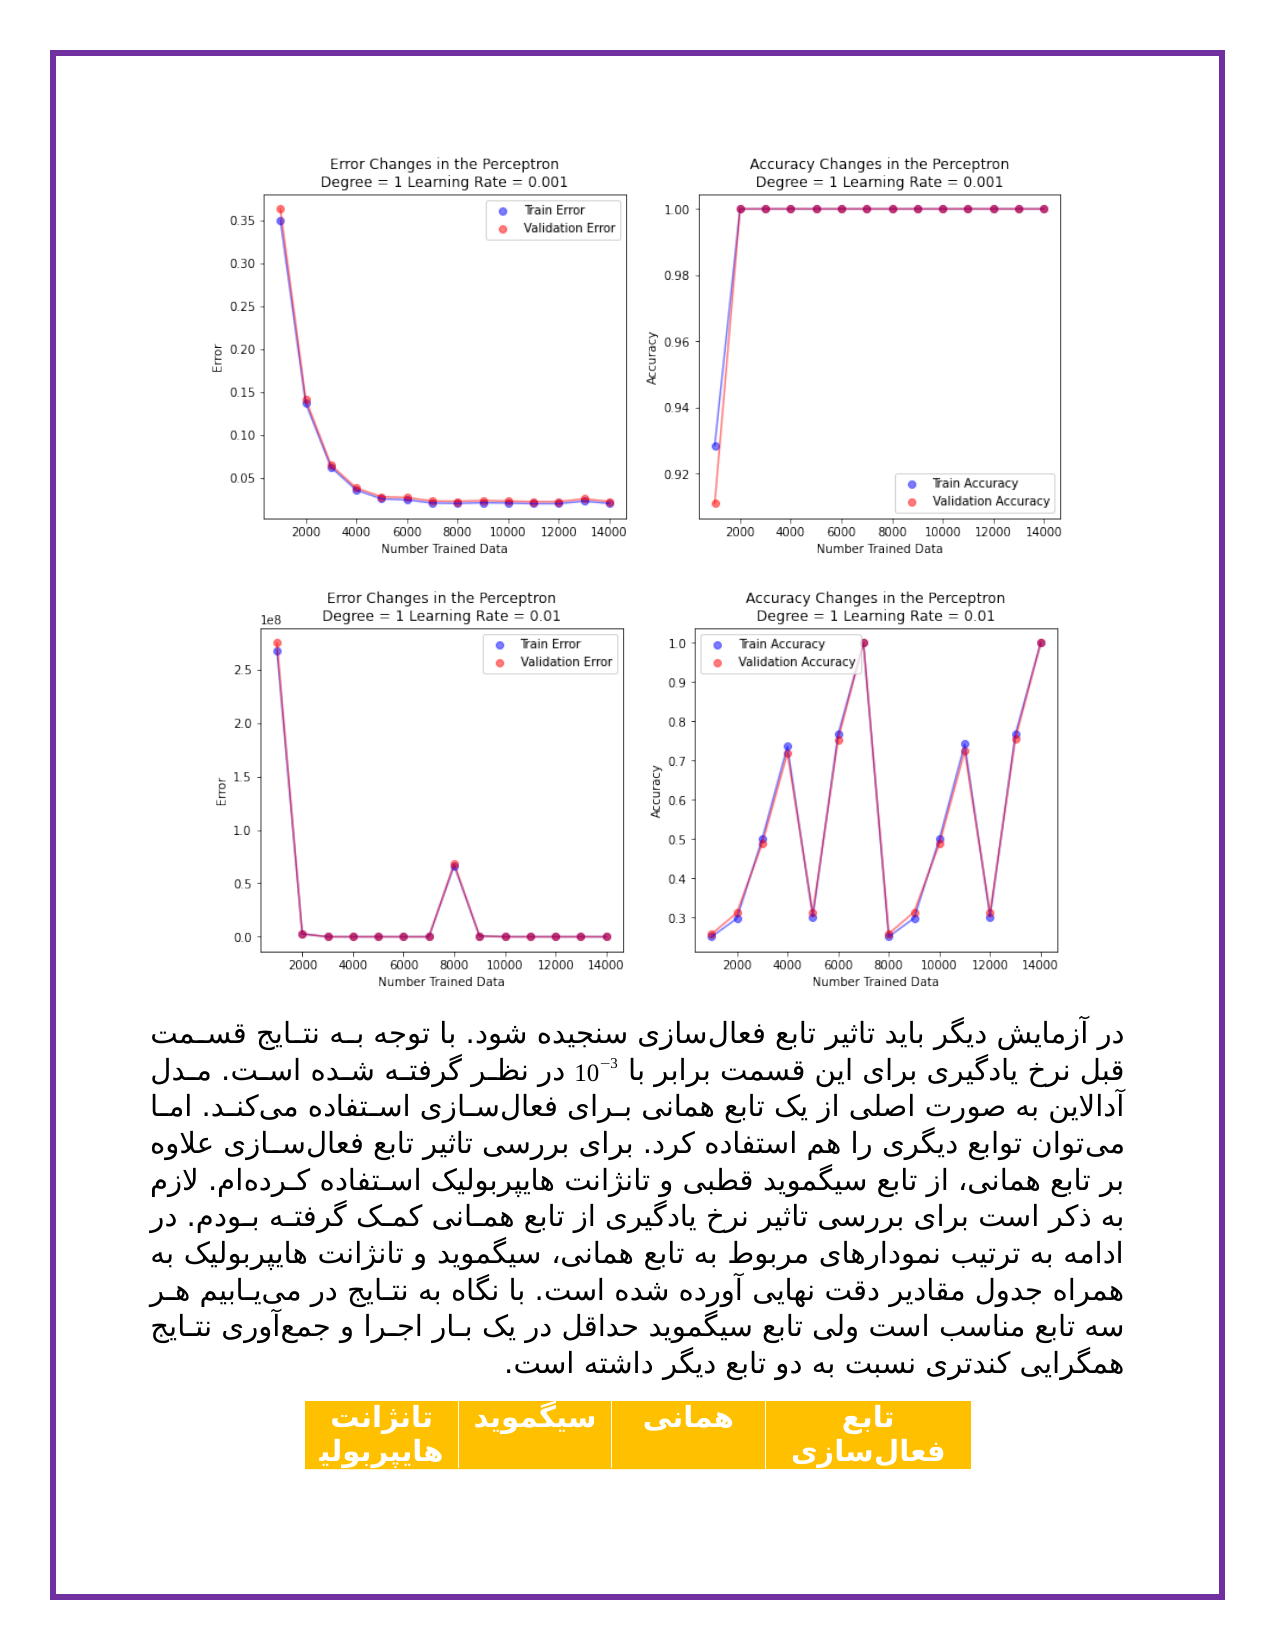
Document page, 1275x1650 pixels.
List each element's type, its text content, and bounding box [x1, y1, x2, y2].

table_header تانژانت هایپربولیک [305, 1401, 458, 1469]
picture [204, 150, 1071, 564]
table_header همانی [612, 1401, 765, 1469]
table_header تابع فعال‌سازی [766, 1401, 971, 1469]
picture [208, 583, 1067, 997]
text در آزمایش دیگر باید تاثیر تابع فعال‌سازی سنجیده شود. با توجه به نتایج قسمت قبل نرخ یادگیری برای این قسمت برابر با در نظر گرفته شده است. مدل آدالاین به صورت اصلی از یک تابع همانی برای فعال‌سازی استفاده می‌کند. اما می‌توان توابع دیگری را هم استفاده کرد. برای بررسی تاثیر تابع فعال‌سازی علاوه بر تابع همانی، از تابع سیگموید قطبی و تانژانت هایپربولیک استفاده کرده‌ام. لازم به ذکر است برای بررسی تاثیر نرخ یادگیری از تابع همانی کمک گرفته بودم. در ادامه به ترتیب نمودارهای مربوط به تابع همانی، سیگموید و تانژانت هایپربولیک به همراه جدول مقادیر دقت نهایی آورده شده است. با نگاه به نتایج در می‌یابیم هر سه تابع مناسب است ولی تابع سیگموید حداقل در یک بار اجرا و جمع‌آوری نتایج همگرایی کندتری نسبت به دو تابع دیگر داشته است. [150, 1016, 1125, 1380]
table_header سیگموید [458, 1401, 612, 1469]
